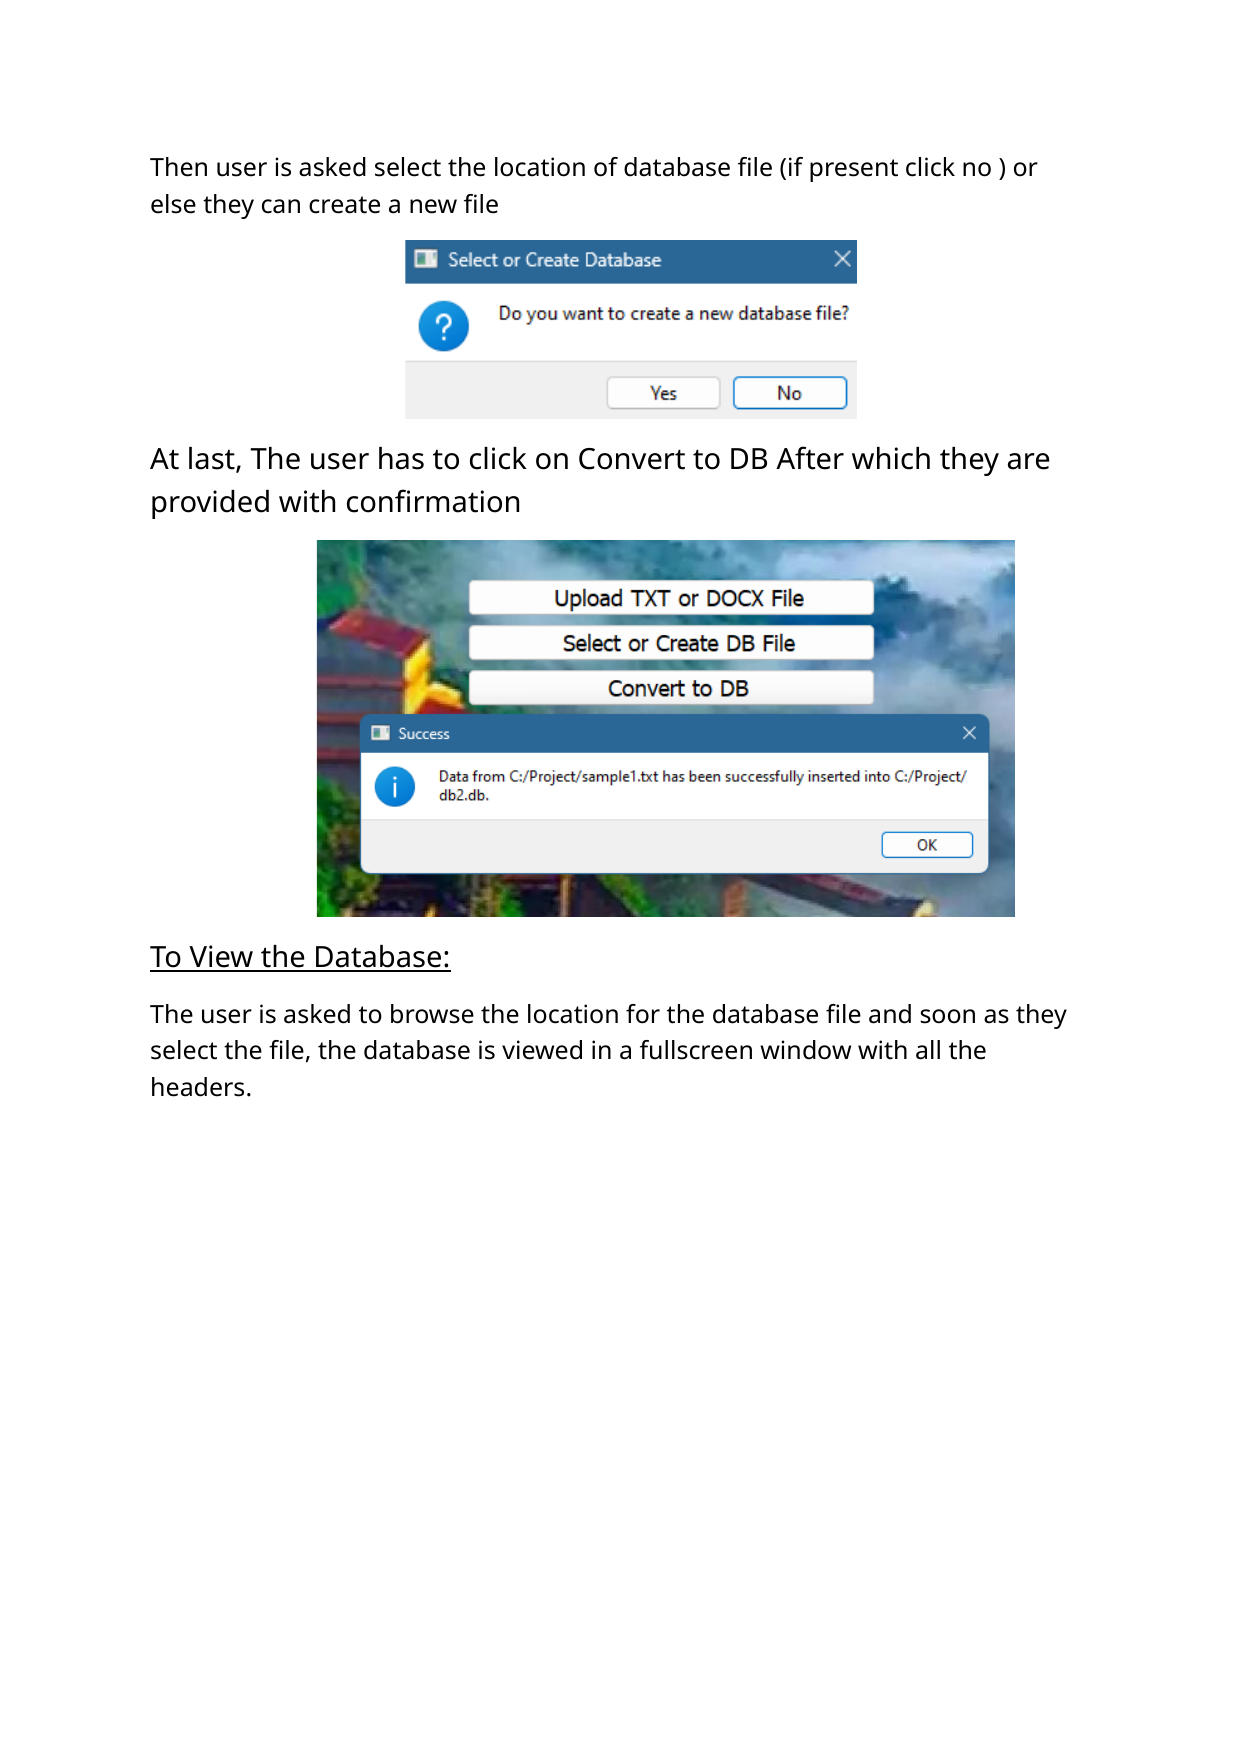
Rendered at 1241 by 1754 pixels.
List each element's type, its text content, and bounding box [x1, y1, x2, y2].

text The user is asked to browse the location for the database file and soon as they select the file, the database is viewed in a fullscreen window with all the headers. [150, 996, 1090, 1104]
picture [316, 540, 1015, 917]
text To View the Database: [150, 937, 1090, 976]
picture [405, 240, 857, 419]
text At last, The user has to click on Convert to DB After which they are provided with confirmation [150, 438, 1090, 521]
text Then user is asked select the location of database file (if present click no ) or else they can create a new file [150, 150, 1090, 221]
